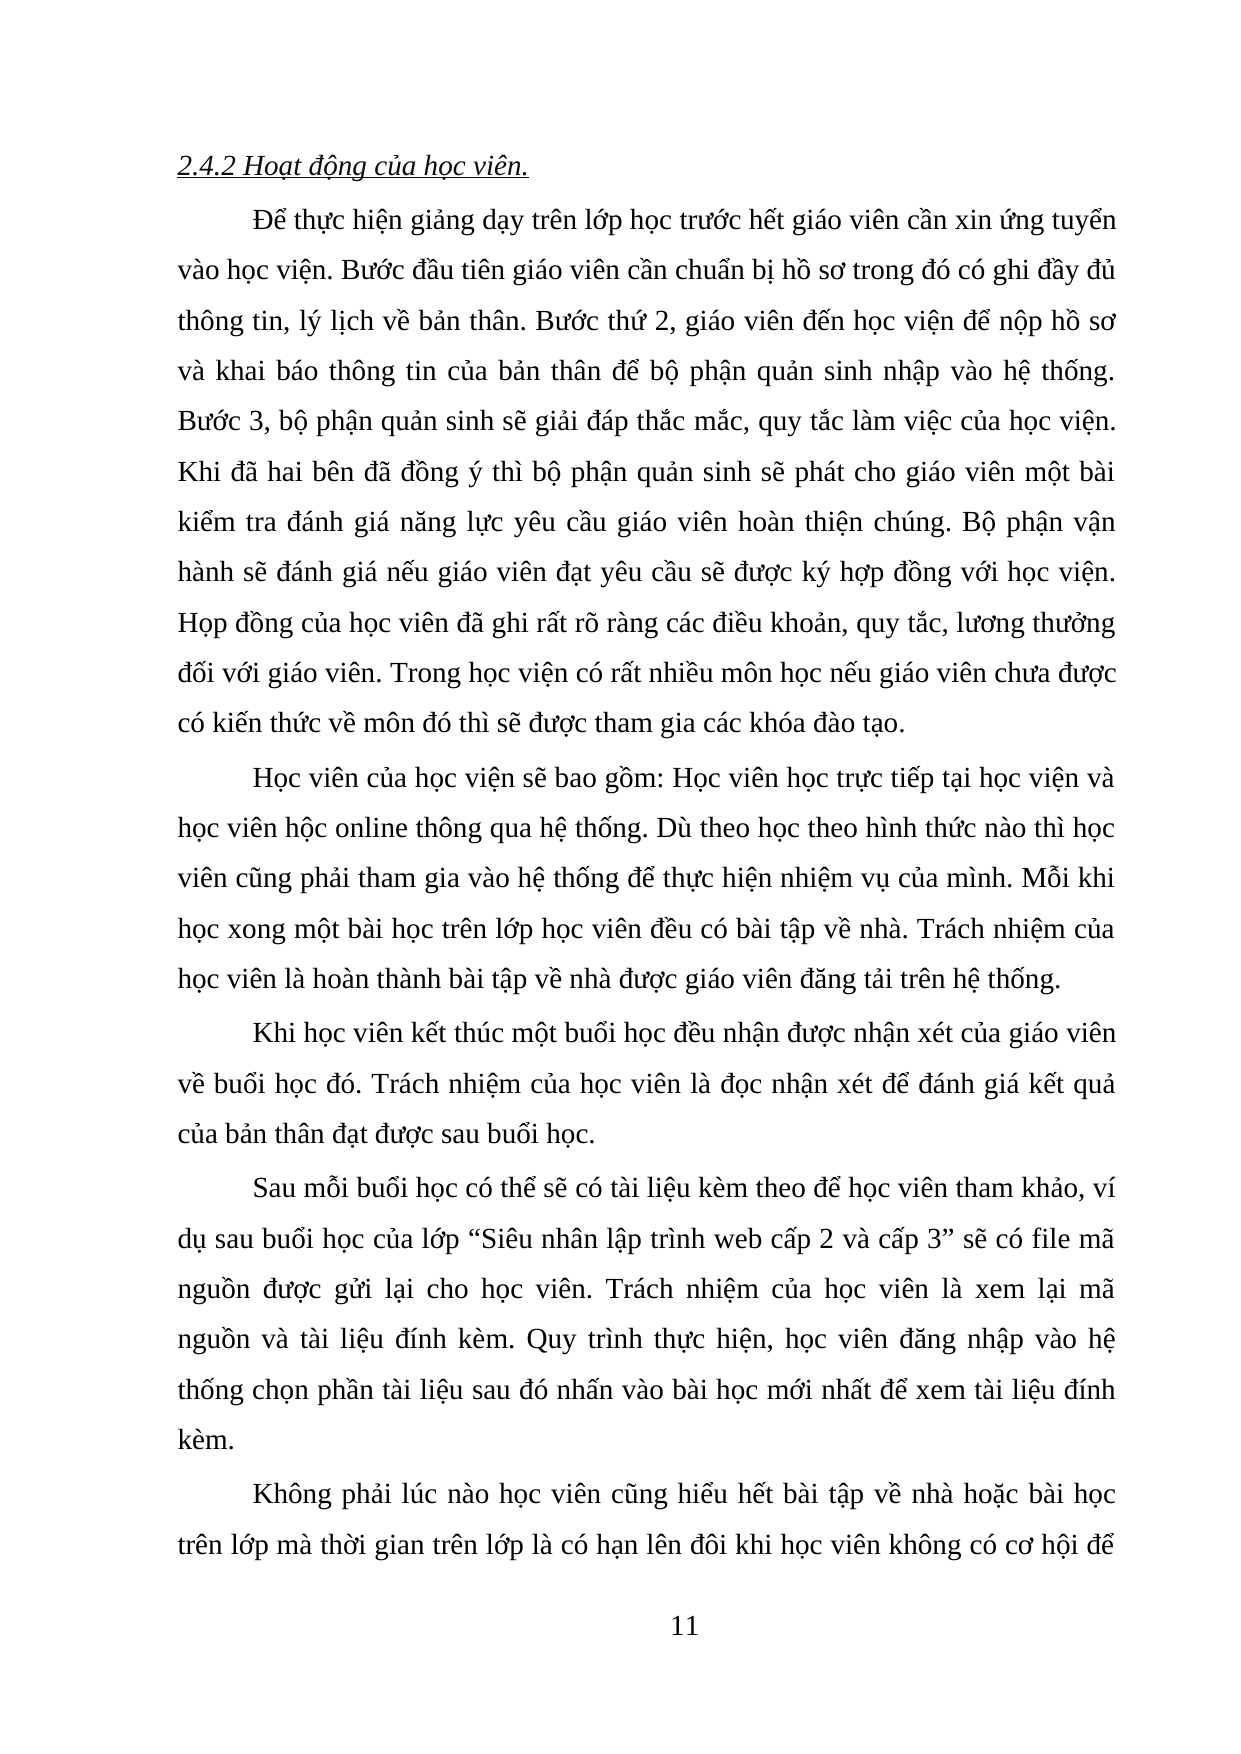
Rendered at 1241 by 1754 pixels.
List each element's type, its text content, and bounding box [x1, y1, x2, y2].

text Sau mỗi buổi học có thể sẽ có tài liệu kèm theo để học viên tham khảo, ví dụ sau buổi học của lớp “Siêu nhân lập trình web cấp 2 và cấp 3” sẽ có file mã nguồn được gửi lại cho học viên. Trách nhiệm của học viên là xem lại mã nguồn và tài liệu đính kèm. Quy trình thực hiện, học viên đăng nhập vào hệ thống chọn phần tài liệu sau đó nhấn vào bài học mới nhất để xem tài liệu đính kèm. [177, 1171, 1117, 1456]
text Học viên của học viện sẽ bao gồm: Học viên học trực tiếp tại học viện và học viên hộc online thông qua hệ thống. Dù theo học theo hình thức nào thì học viên cũng phải tham gia vào hệ thống để thực hiện nhiệm vụ của mình. Mỗi khi học xong một bài học trên lớp học viên đều có bài tập về nhà. Trách nhiệm của học viên là hoàn thành bài tập về nhà được giáo viên đăng tải trên hệ thống. [177, 760, 1117, 994]
text Để thực hiện giảng dạy trên lớp học trước hết giáo viên cần xin ứng tuyển vào học viện. Bước đầu tiên giáo viên cần chuẩn bị hồ sơ trong đó có ghi đầy đủ thông tin, lý lịch về bản thân. Bước thứ 2, giáo viên đến học viện để nộp hồ sơ và khai báo thông tin của bản thân để bộ phận quản sinh nhập vào hệ thống. Bước 3, bộ phận quản sinh sẽ giải đáp thắc mắc, quy tắc làm việc của học viện. Khi đã hai bên đã đồng ý thì bộ phận quản sinh sẽ phát cho giáo viên một bài kiểm tra đánh giá năng lực yêu cầu giáo viên hoàn thiện chúng. Bộ phận vận hành sẽ đánh giá nếu giáo viên đạt yêu cầu sẽ được ký hợp đồng với học viện. Họp đồng của học viên đã ghi rất rõ ràng các điều khoản, quy tắc, lương thưởng đối với giáo viên. Trong học viện có rất nhiều môn học nếu giáo viên chưa được có kiến thức về môn đó thì sẽ được tham gia các khóa đào tạo. [177, 202, 1117, 739]
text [177, 1477, 1117, 1561]
subtitle 2.4.2 Hoạt động của học viên. [177, 148, 1117, 181]
text Khi học viên kết thúc một buổi học đều nhận được nhận xét của giáo viên về buổi học đó. Trách nhiệm của học viên là đọc nhận xét để đánh giá kết quả của bản thân đạt được sau buổi học. [177, 1016, 1117, 1150]
